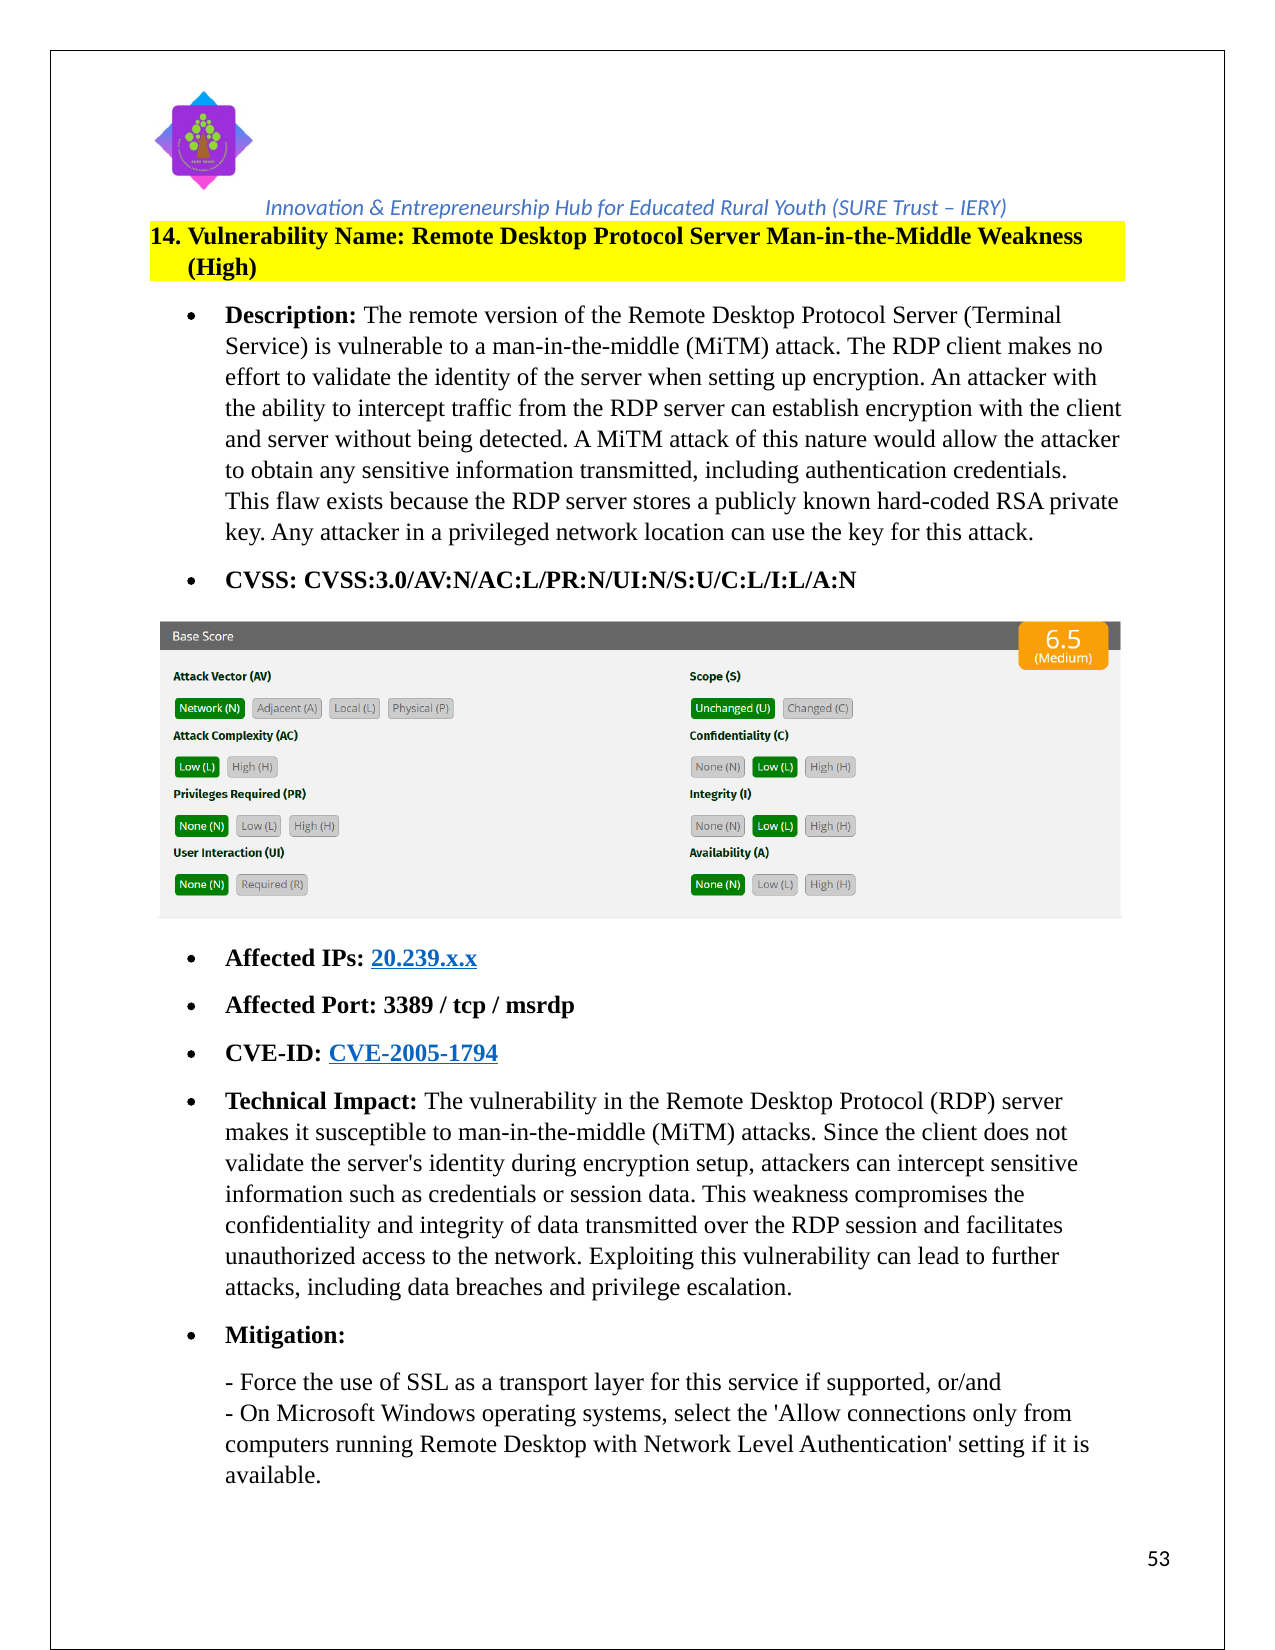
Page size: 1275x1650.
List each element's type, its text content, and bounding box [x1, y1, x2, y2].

text - Force the use of SSL as a transport layer for this service if supported, or/and - On Microsoft Windows operating systems, select the 'Allow connections only from computers running Remote Desktop with Network Level Authentication' setting if it is available. [225, 1367, 1125, 1489]
list CVE-ID: CVE-2005-1794 [187, 1038, 1125, 1067]
list Description: The remote version of the Remote Desktop Protocol Server (Terminal Service) is vulnerable to a man-in-the-middle (MiTM) attack. The RDP client makes no effort to validate the identity of the server when setting up encryption. An attacker with the ability to intercept traffic from the RDP server can establish encryption with the client and server without being detected. A MiTM attack of this nature would allow the attacker to obtain any sensitive information transmitted, including authentication credentials. This flaw exists because the RDP server stores a publicly known hard-coded RSA private key. Any attacker in a privileged network location can use the key for this attack. [187, 300, 1125, 546]
list CVSS: CVSS:3.0/AV:N/AC:L/PR:N/UI:N/S:U/C:L/I:L/A:N [187, 565, 1125, 594]
picture [150, 612, 1125, 924]
list Technical Impact: The vulnerability in the Remote Desktop Protocol (RDP) server makes it susceptible to man-in-the-middle (MiTM) attacks. Since the client does not validate the server's identity during encryption setup, attackers can intercept sensitive information such as credentials or session data. This weakness compromises the confidentiality and integrity of data transmitted over the RDP session and facilitates unauthorized access to the network. Exploiting this vulnerability can lead to further attacks, including data breaches and privilege escalation. [187, 1086, 1125, 1301]
list Mitigation: [187, 1320, 1125, 1348]
list Affected Port: 3389 / tcp / msrdp [187, 990, 1125, 1019]
list Affected IPs: 20.239.x.x [187, 943, 1125, 971]
list Vulnerability Name: Remote Desktop Protocol Server Man-in-the-Middle Weakness (High) [150, 221, 1125, 281]
picture [150, 88, 255, 194]
